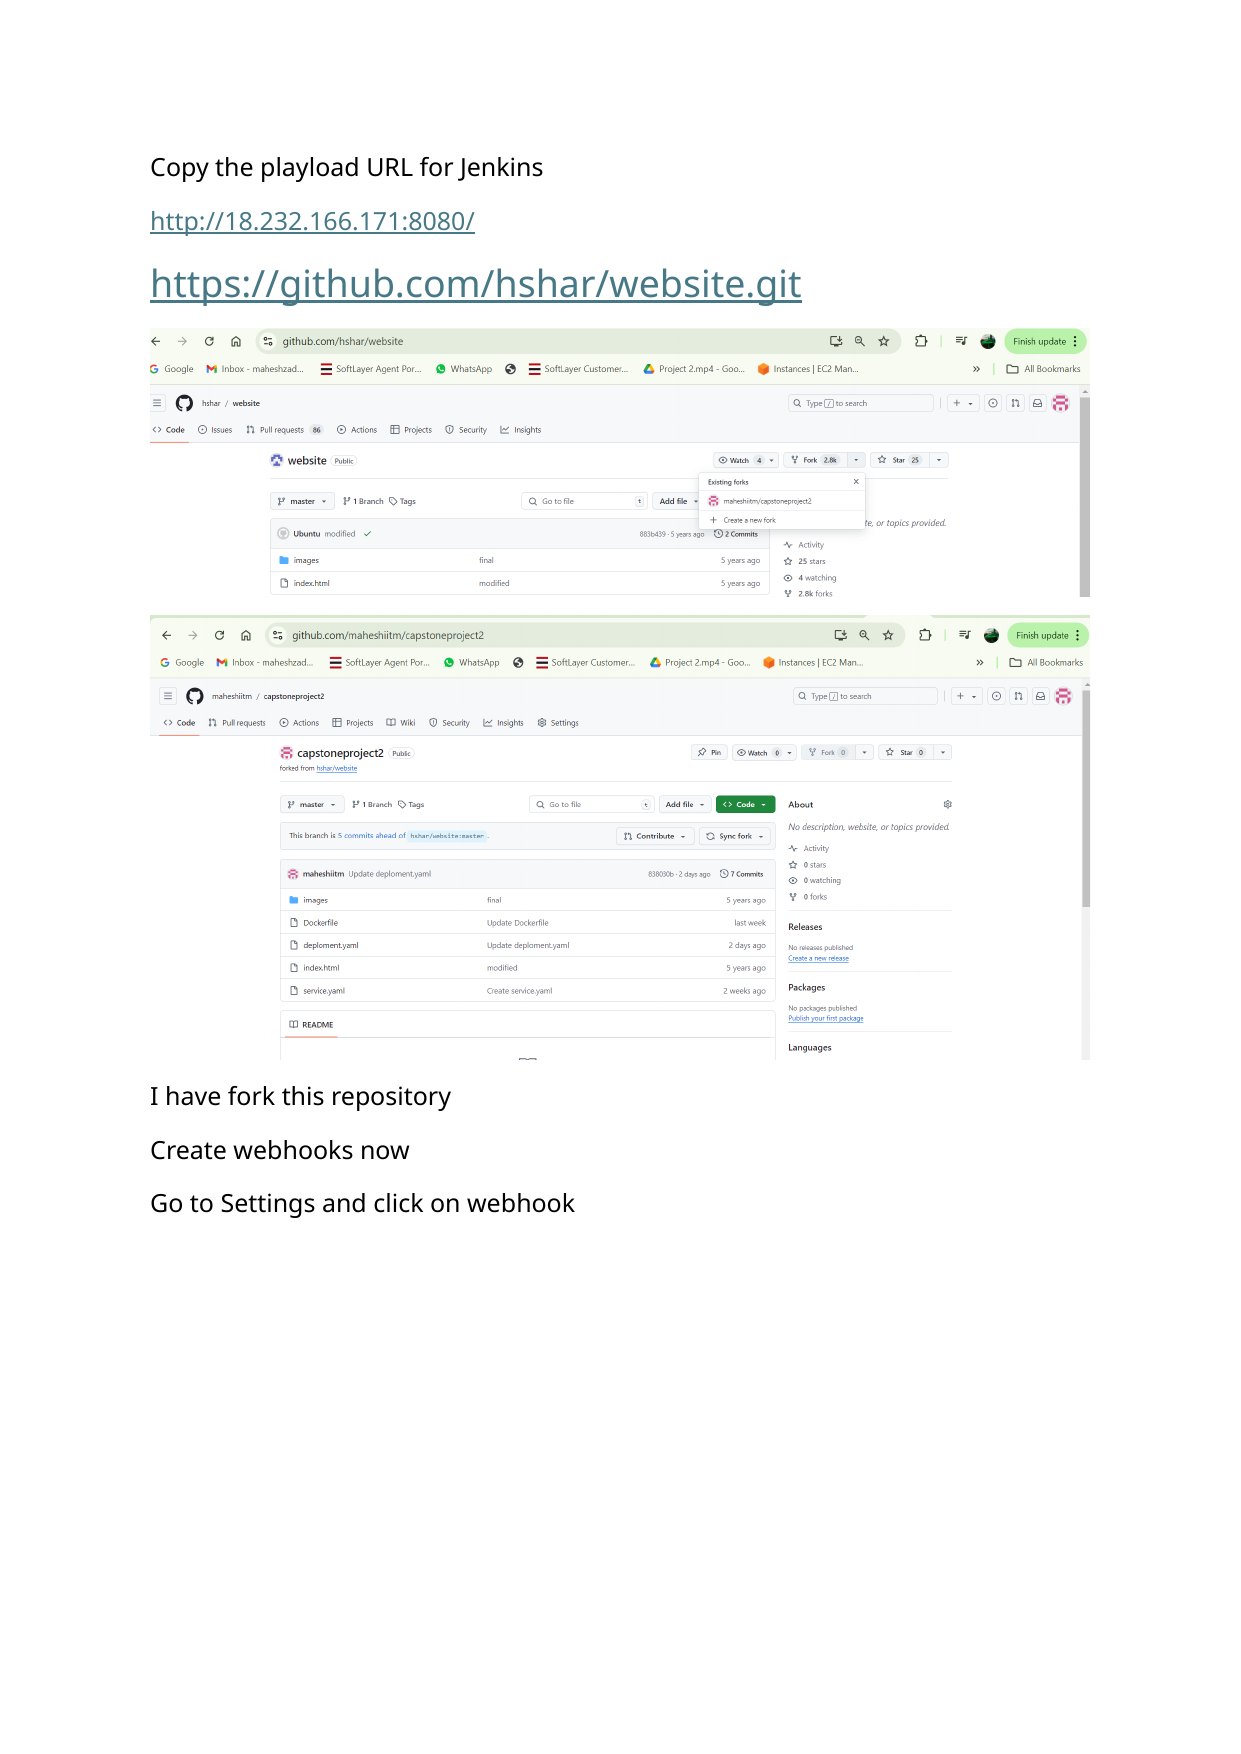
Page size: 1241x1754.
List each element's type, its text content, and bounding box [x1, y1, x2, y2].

picture [150, 328, 1091, 597]
text Copy the playload URL for Jenkins [150, 150, 1090, 184]
text I have fork this repository [150, 1079, 1090, 1113]
text Create webhooks now [150, 1132, 1090, 1166]
picture [150, 615, 1091, 1060]
text https://github.com/hshar/website.git [150, 257, 1090, 308]
text Go to Settings and click on webhook [150, 1186, 1090, 1220]
text http://18.232.166.171:8080/ [150, 203, 1090, 237]
